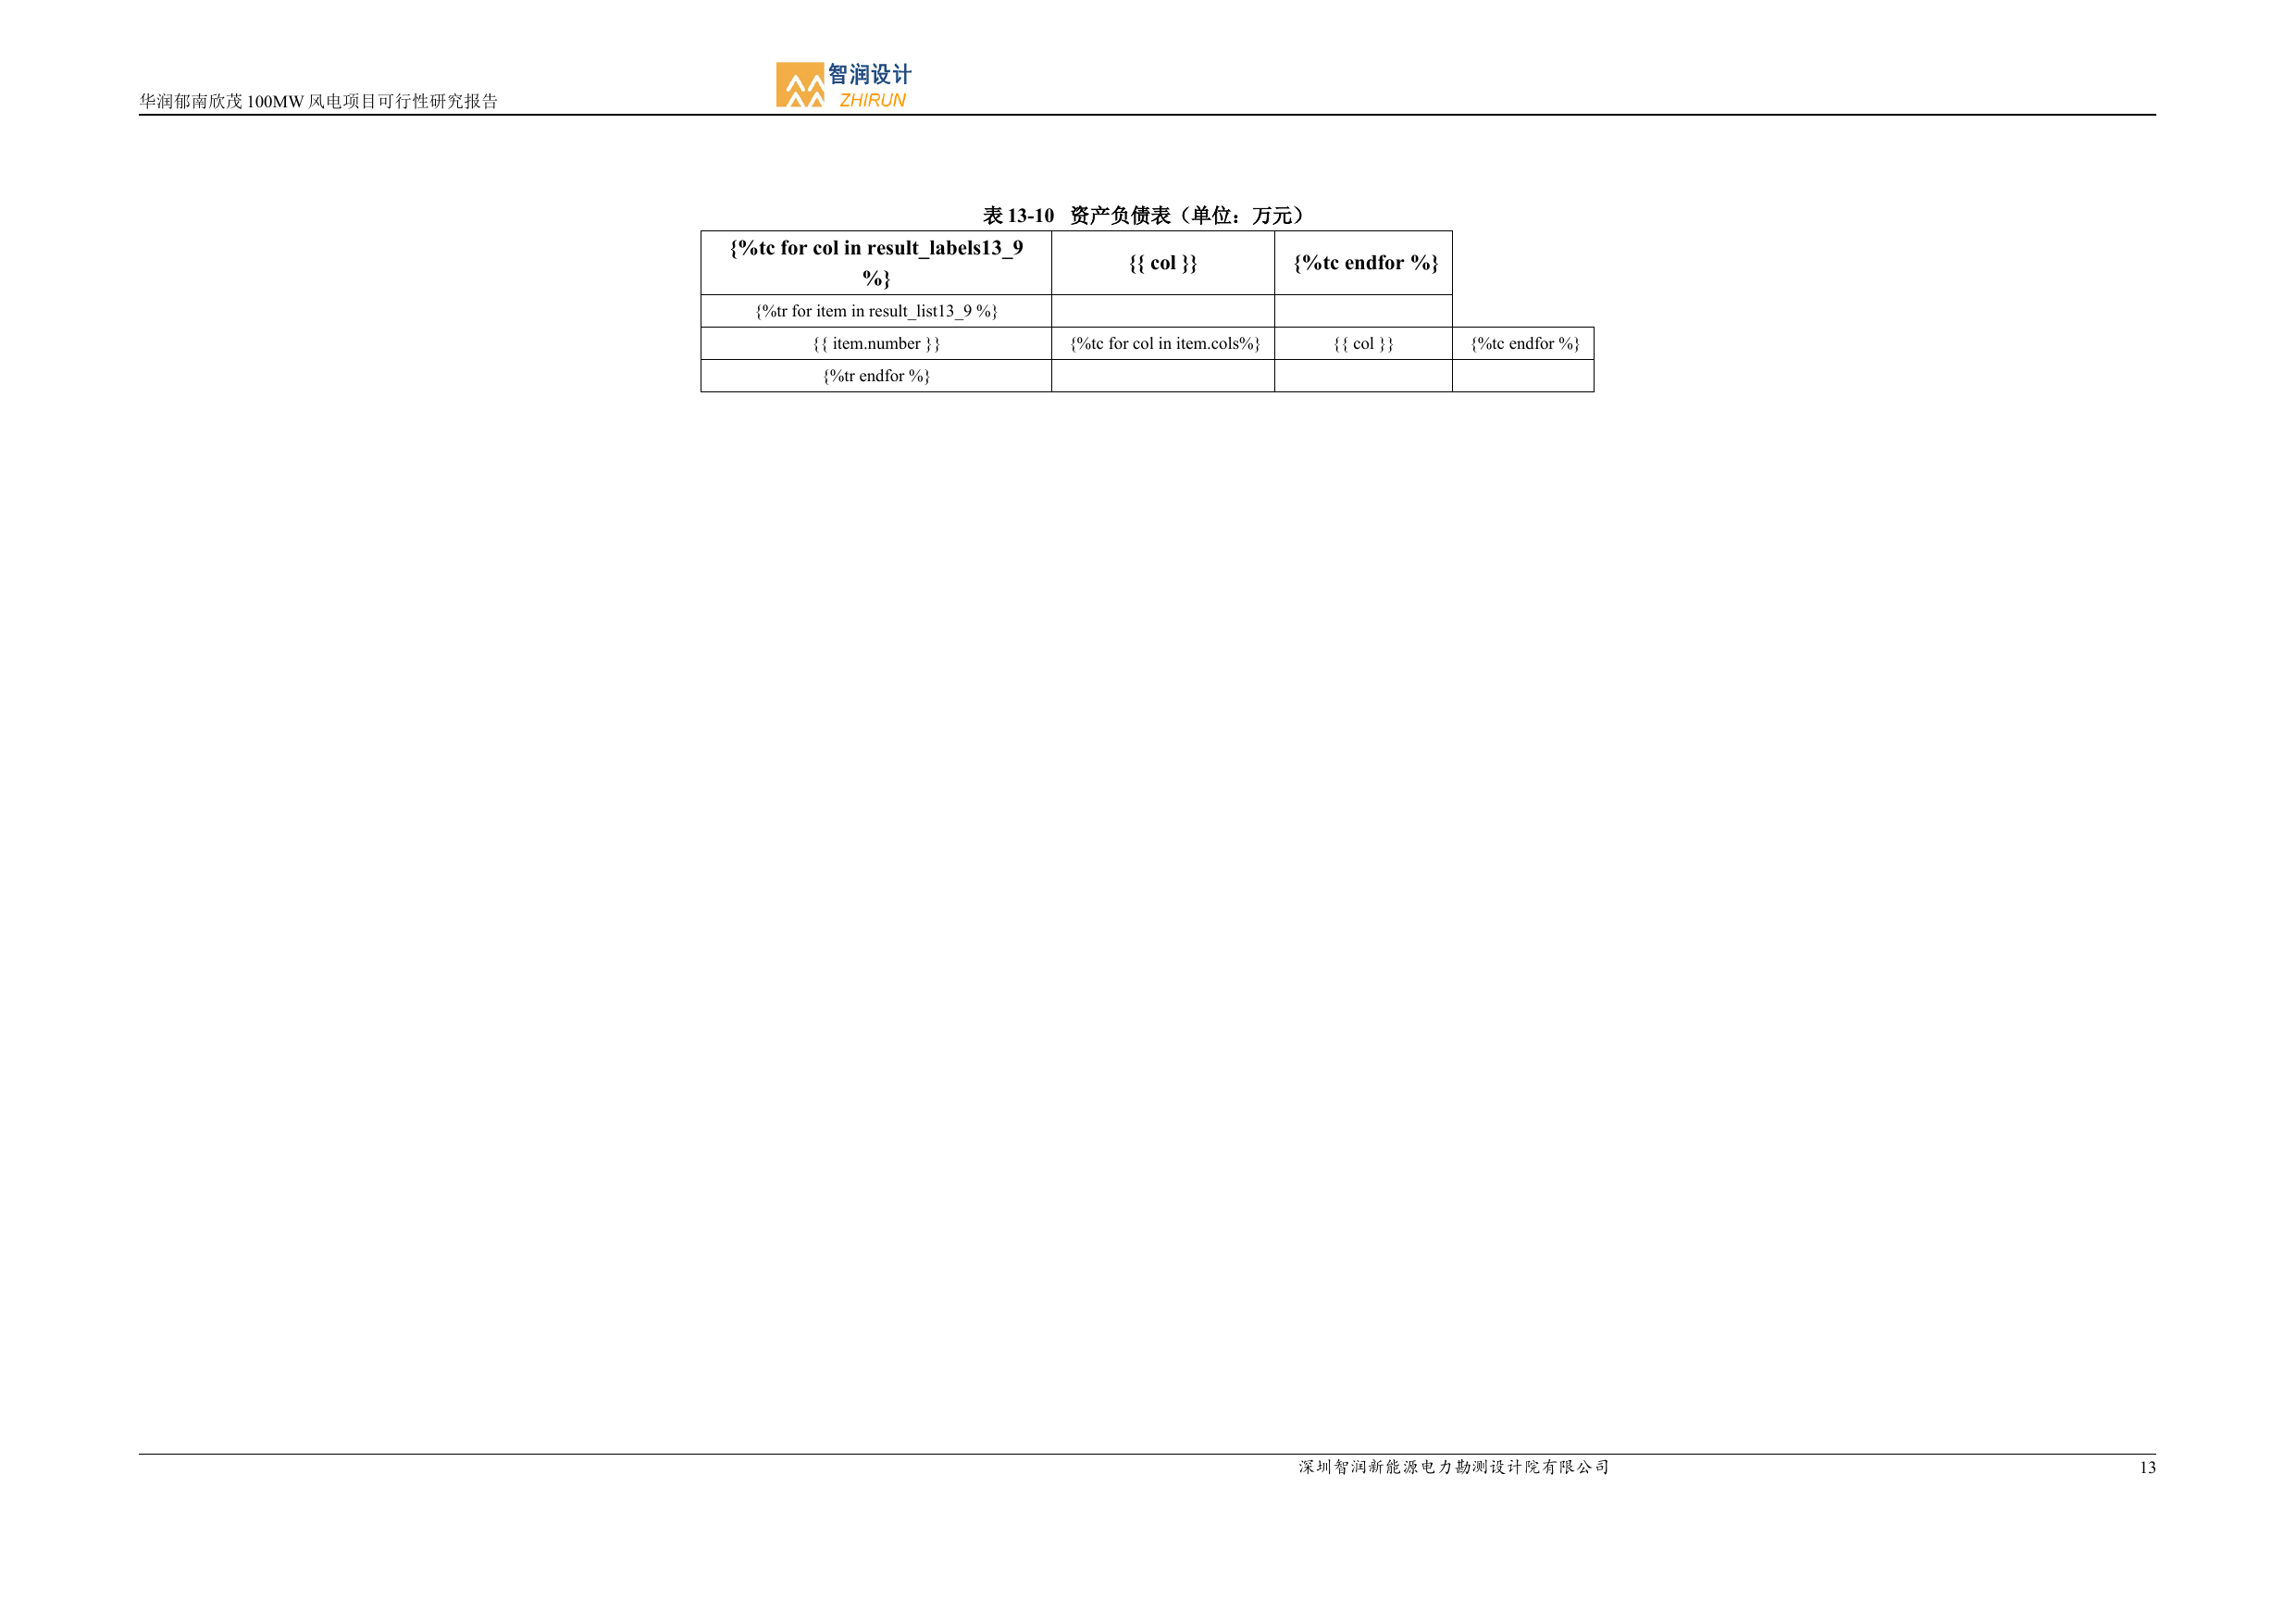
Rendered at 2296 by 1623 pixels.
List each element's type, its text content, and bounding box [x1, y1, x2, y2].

table_cell {{ col }} [1275, 328, 1452, 359]
table_cell [1052, 360, 1274, 391]
table_cell [1052, 295, 1274, 327]
table_cell [1275, 295, 1452, 327]
text 表13-10 资产负债表（单位：万元） [139, 199, 2156, 230]
table_cell {%tr endfor %} [701, 360, 1051, 391]
picture [776, 60, 912, 108]
table_cell [1453, 360, 1594, 391]
table_cell {%tc for col in item.cols%} [1052, 328, 1274, 359]
table_cell {{ item.number }} [701, 328, 1051, 359]
table_header {{ col }} [1052, 231, 1274, 294]
table_cell [1275, 360, 1452, 391]
table_cell {%tr for item in result_list13_9 %} [701, 295, 1051, 327]
table_header {%tc endfor %} [1275, 231, 1452, 294]
table_cell {%tc endfor %} [1453, 328, 1594, 359]
table_header {%tc for col in result_labels13_9 %} [701, 231, 1051, 294]
